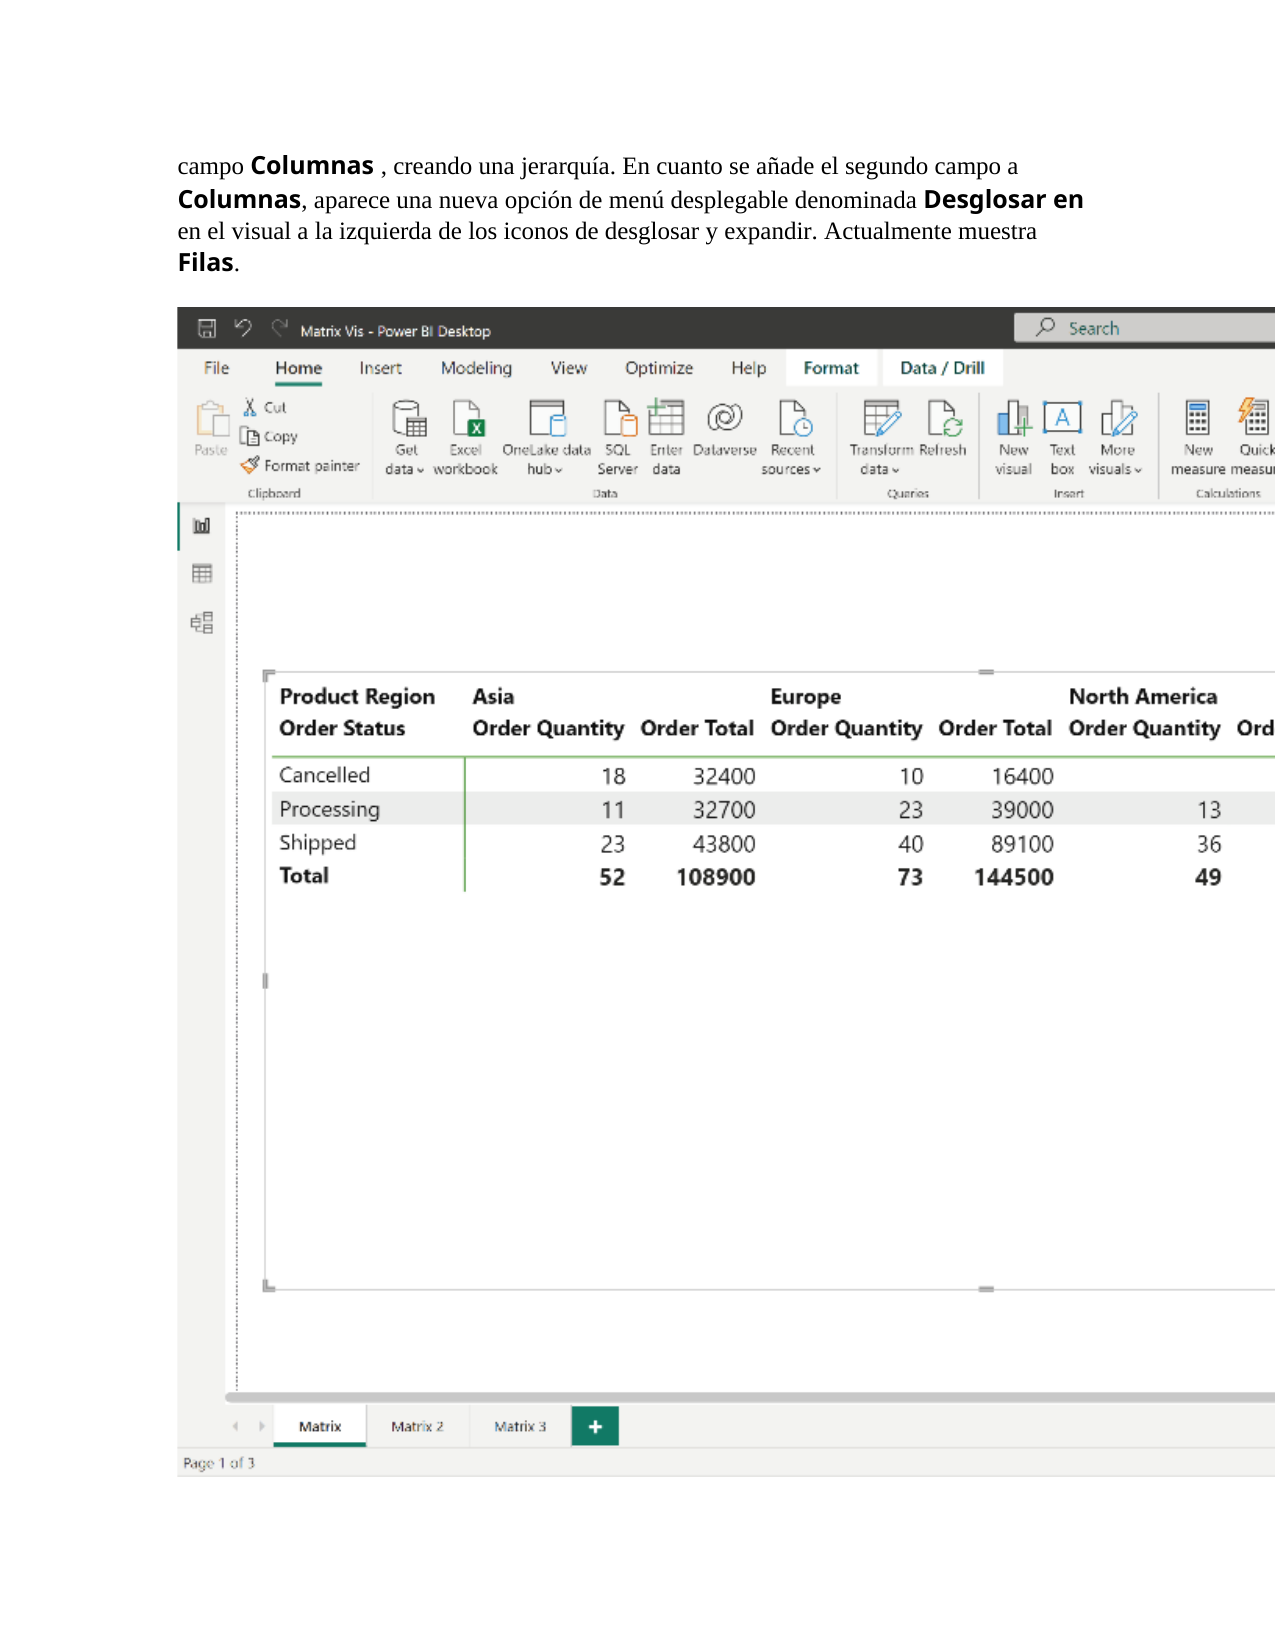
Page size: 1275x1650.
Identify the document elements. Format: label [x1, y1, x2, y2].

picture [177, 307, 1275, 1477]
text [177, 148, 1098, 278]
